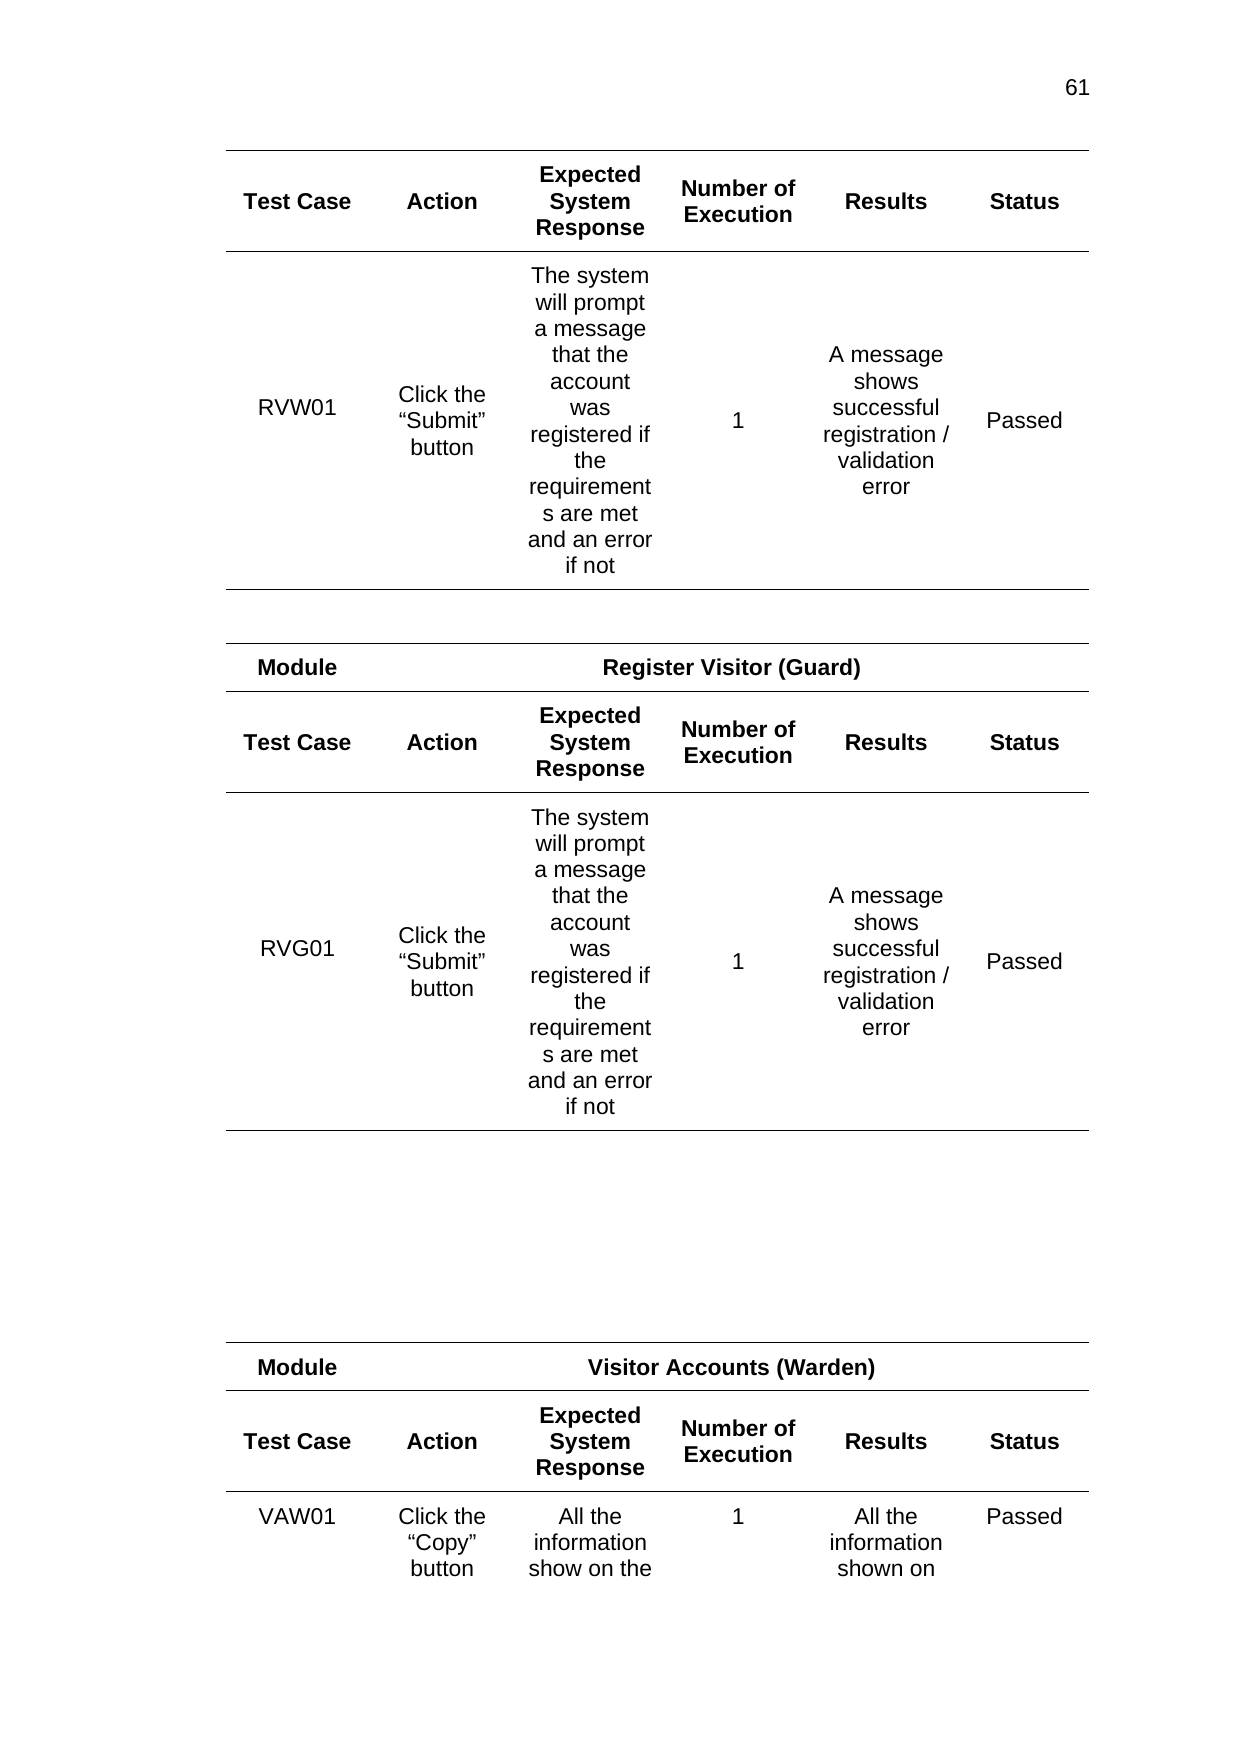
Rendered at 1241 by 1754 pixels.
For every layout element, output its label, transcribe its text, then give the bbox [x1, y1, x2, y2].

table_cell Action [368, 1391, 516, 1491]
table_cell Passed [960, 252, 1089, 589]
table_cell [516, 1492, 664, 1592]
table_cell Number of Execution [664, 151, 812, 251]
table_cell RVW01 [226, 252, 368, 589]
table_cell Test Case [226, 151, 368, 251]
table_cell Expected System Response [516, 1391, 664, 1491]
table_cell Expected System Response [516, 151, 664, 251]
table_cell Number of Execution [664, 692, 812, 792]
table_cell 1 [664, 793, 812, 1130]
table_cell Results [812, 151, 960, 251]
table_cell Expected System Response [516, 692, 664, 792]
table_header Module [226, 1343, 368, 1390]
table_cell Test Case [226, 692, 368, 792]
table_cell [812, 1492, 960, 1592]
table_cell RVG01 [226, 793, 368, 1130]
table_header Module [226, 644, 368, 691]
table_header Visitor Accounts (Warden) [368, 1343, 1089, 1390]
table_cell Passed [960, 1492, 1089, 1592]
table_cell Status [960, 151, 1089, 251]
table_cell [368, 1492, 516, 1592]
table_cell The system will prompt a message that the account was registered if the requirements are met and an error if not [516, 793, 664, 1130]
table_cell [516, 252, 664, 589]
table_cell VAW01 [226, 1492, 368, 1592]
table_cell A message shows successful registration / validation error [812, 793, 960, 1130]
table_cell Status [960, 692, 1089, 792]
table_cell Passed [960, 793, 1089, 1130]
table_cell Action [368, 692, 516, 792]
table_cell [812, 252, 960, 589]
table_cell Click the “Submit” button [368, 793, 516, 1130]
table_cell Results [812, 1391, 960, 1491]
table_cell Action [368, 151, 516, 251]
table_cell Status [960, 1391, 1089, 1491]
table_header Register Visitor (Guard) [368, 644, 1089, 691]
table_cell 1 [664, 1492, 812, 1592]
table_cell Results [812, 692, 960, 792]
table_cell Test Case [226, 1391, 368, 1491]
table_cell Number of Execution [664, 1391, 812, 1491]
table_cell Click the “Submit” button [368, 252, 516, 589]
table_cell 1 [664, 252, 812, 589]
